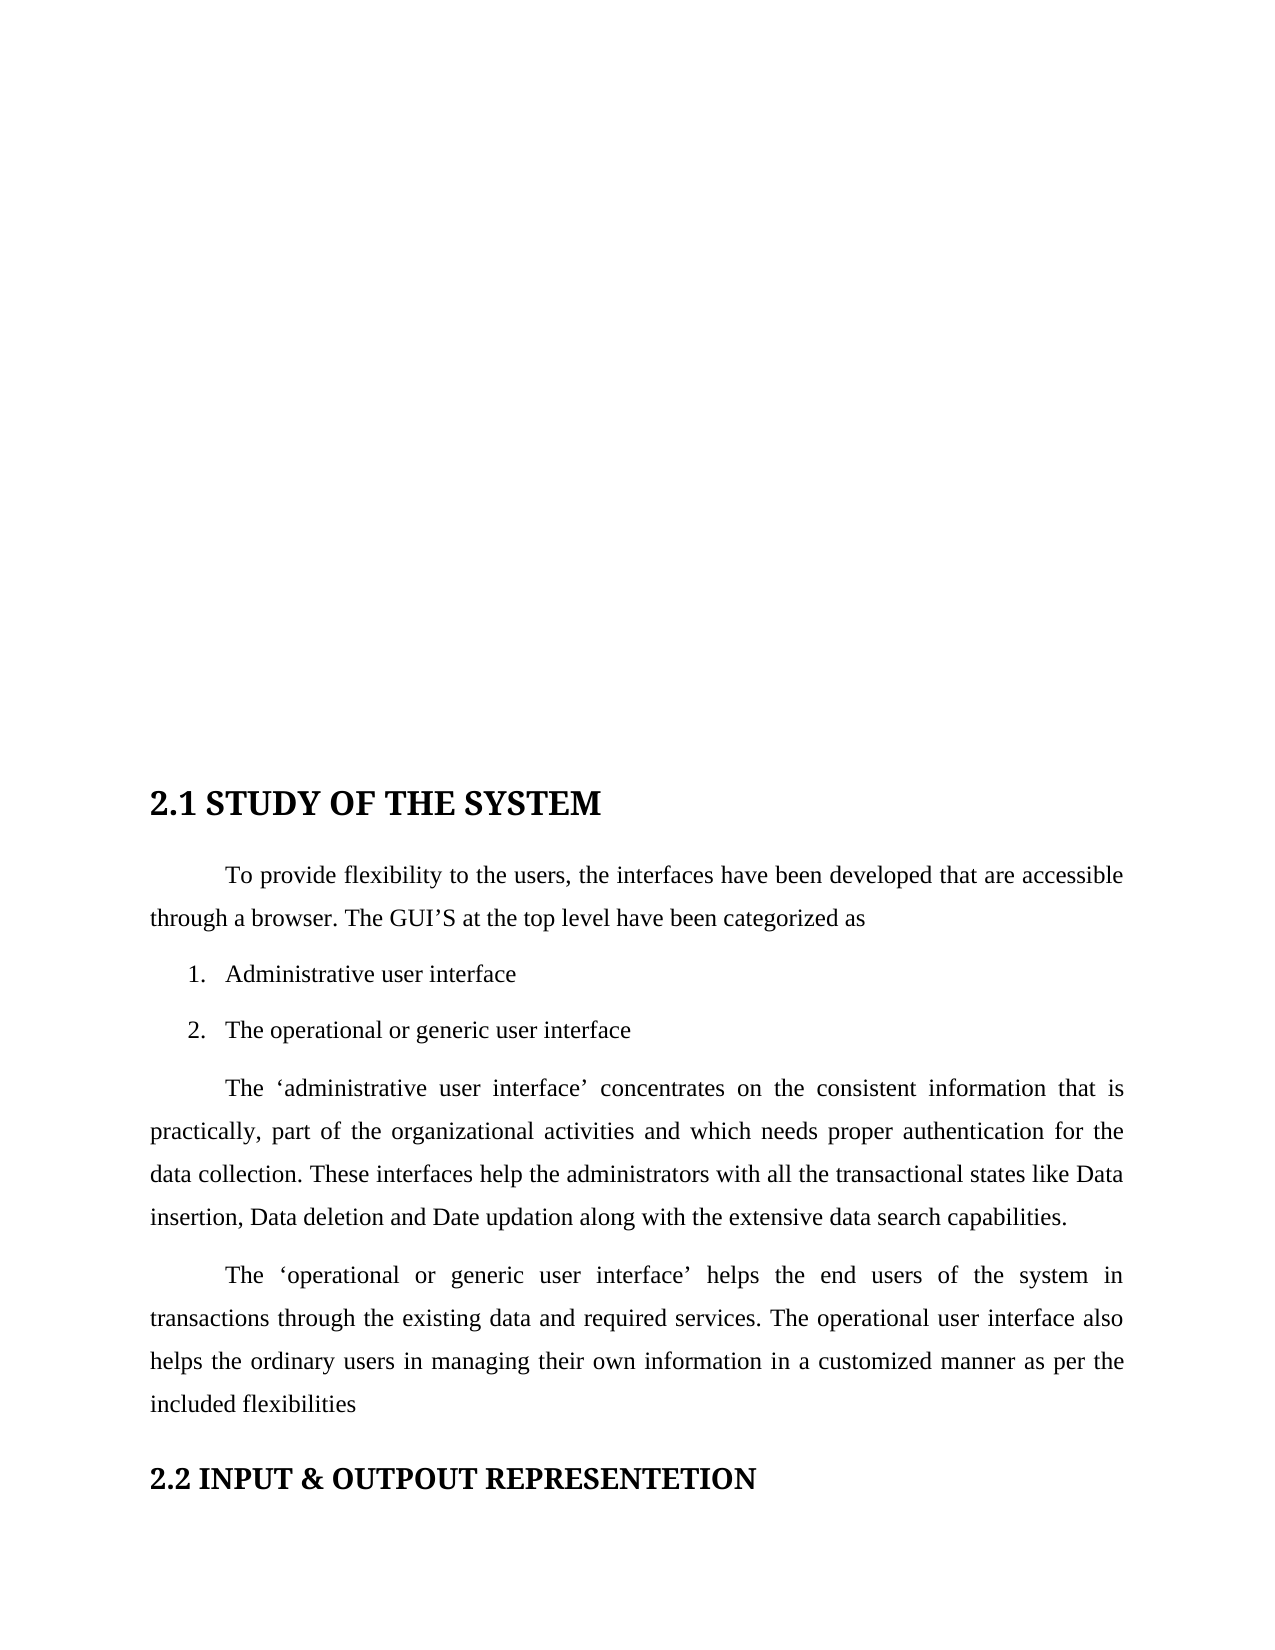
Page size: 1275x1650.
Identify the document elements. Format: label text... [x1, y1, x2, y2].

list The operational or generic user interface [187, 1015, 1125, 1043]
text 2.2 INPUT & OUTPOUT REPRESENTETION [150, 1458, 1125, 1498]
text The ‘administrative user interface’ concentrates on the consistent information that is practically, part of the organizational activities and which needs proper authentication for the data collection. These interfaces help the administrators with all the transactional states like Data insertion, Data deletion and Date updation along with the extensive data search capabilities. [150, 1073, 1125, 1231]
list Administrative user interface [187, 959, 1125, 988]
text 2.1 STUDY OF THE SYSTEM [150, 780, 1125, 825]
text The ‘operational or generic user interface’ helps the end users of the system in transactions through the existing data and required services. The operational user interface also helps the ordinary users in managing their own information in a customized manner as per the included flexibilities [150, 1260, 1125, 1418]
text To provide flexibility to the users, the interfaces have been developed that are accessible through a browser. The GUI’S at the top level have been categorized as [150, 860, 1125, 932]
